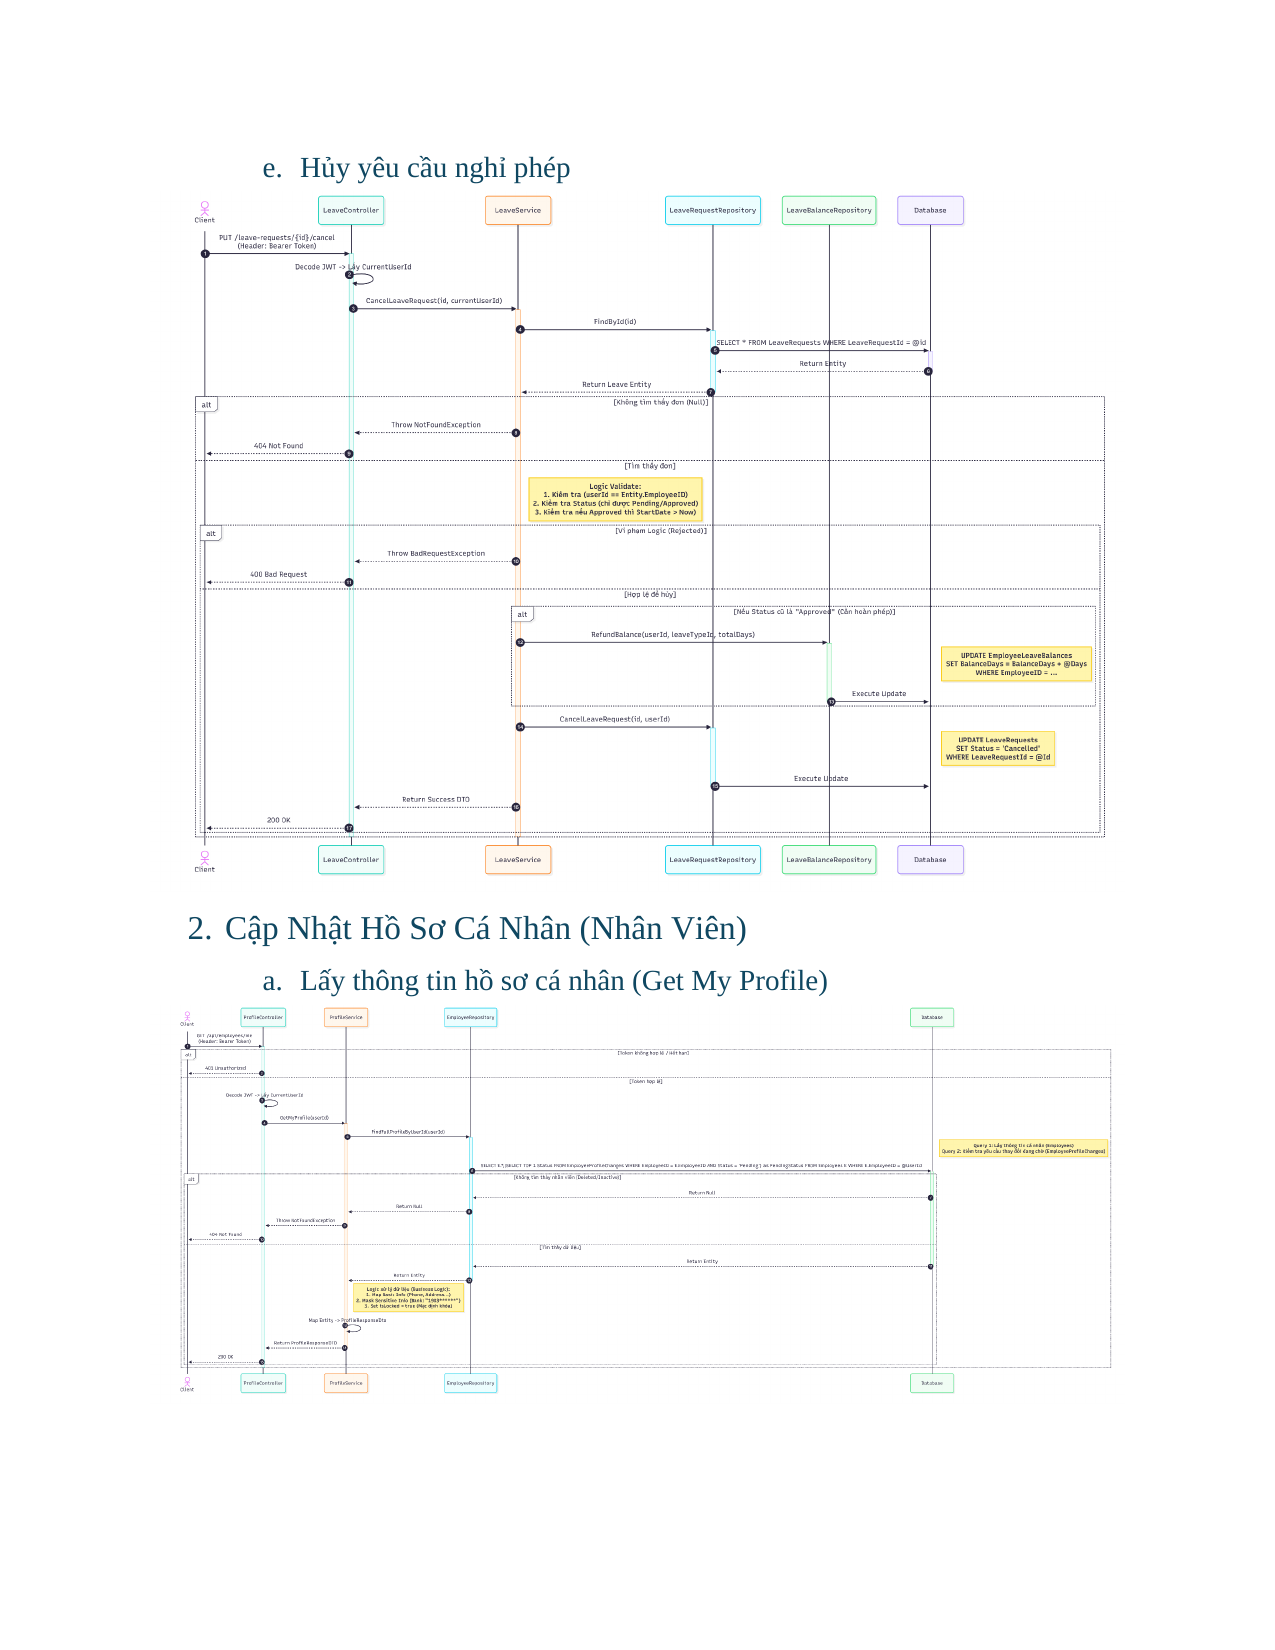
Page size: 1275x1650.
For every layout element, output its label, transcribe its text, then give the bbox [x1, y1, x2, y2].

subtitle Lấy thông tin hồ sơ cá nhân (Get My Profile) [262, 963, 1125, 997]
picture [150, 191, 1125, 892]
subtitle Hủy yêu cầu nghỉ phép [262, 150, 1125, 183]
subtitle Cập Nhật Hồ Sơ Cá Nhân (Nhân Viên) [187, 908, 1125, 947]
picture [150, 1005, 1125, 1404]
